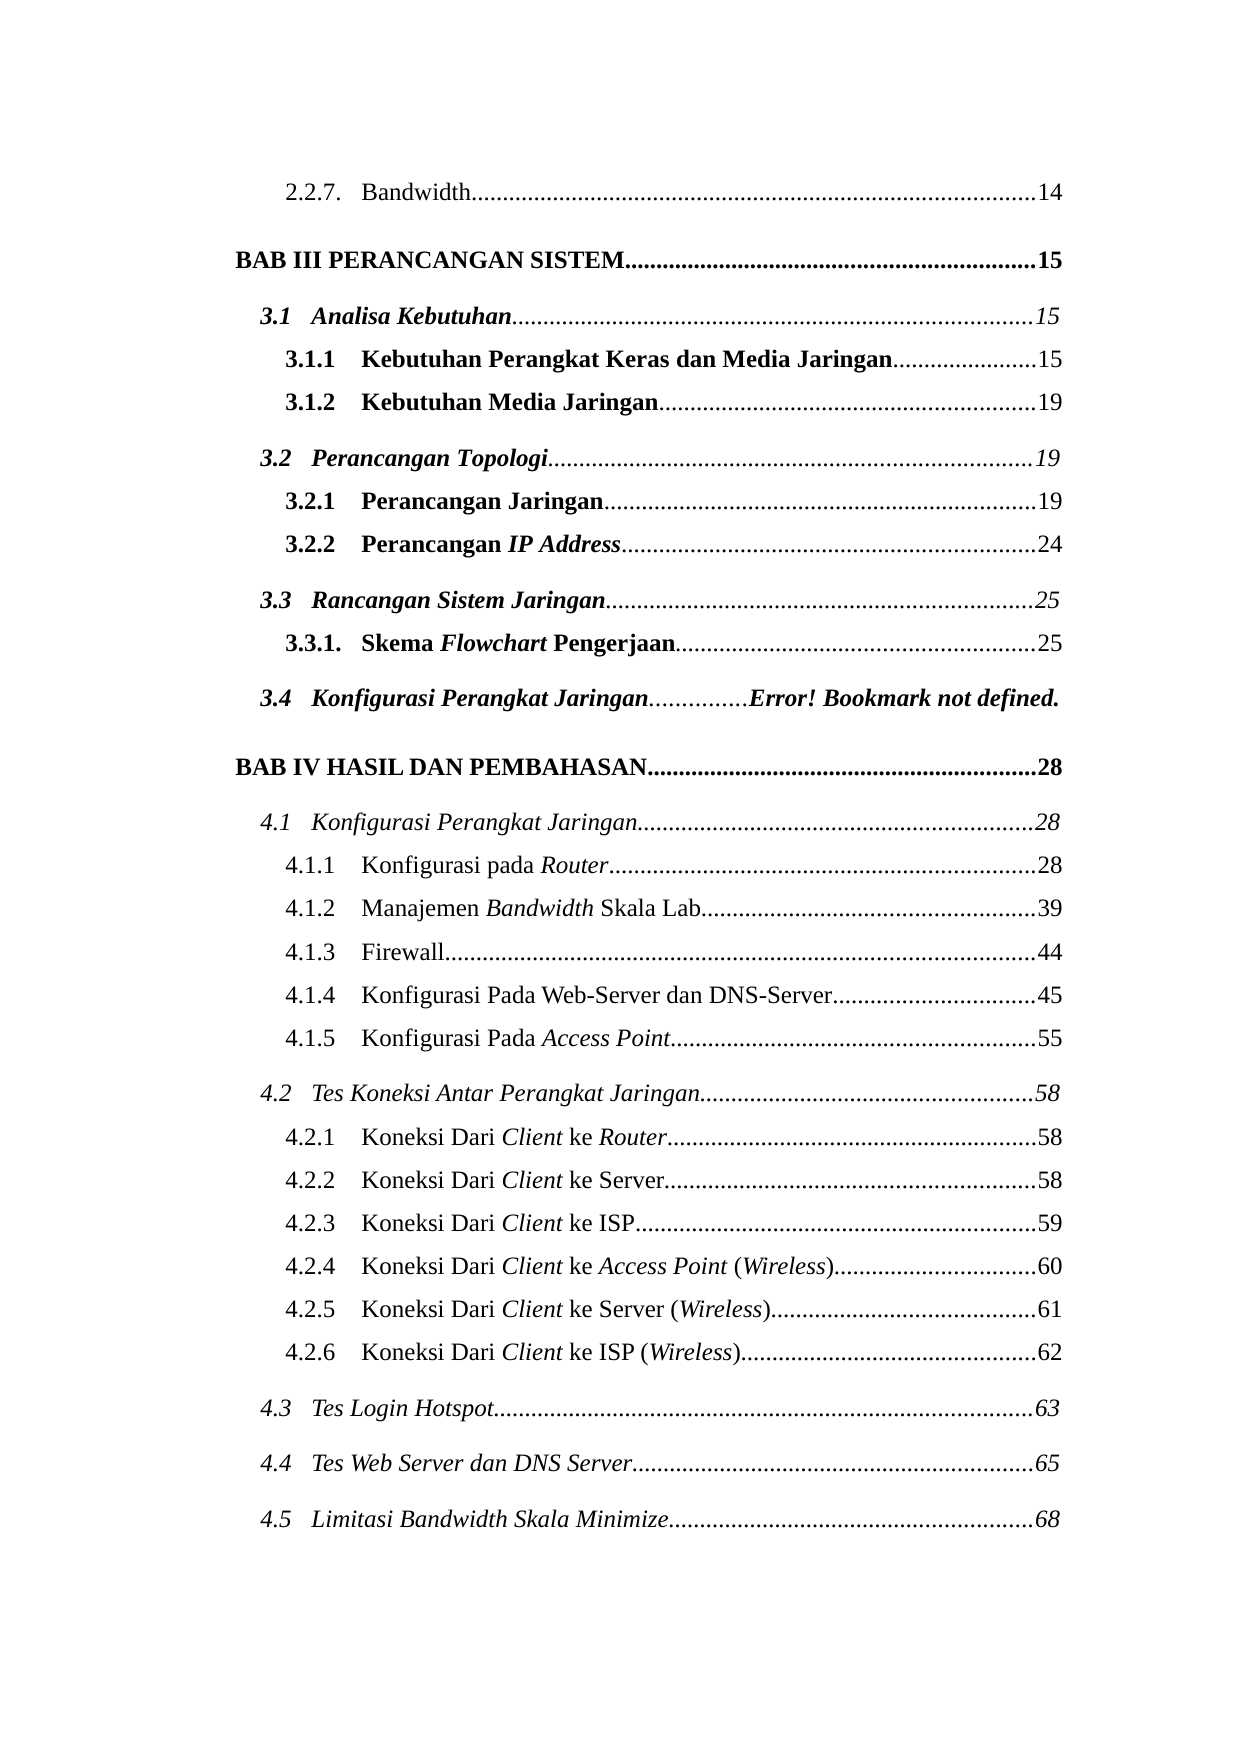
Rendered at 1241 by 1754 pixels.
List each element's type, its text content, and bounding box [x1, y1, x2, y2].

text 3.1.1 Kebutuhan Perangkat Keras dan Media Jaringan 15 [285, 344, 1057, 373]
text 4.1.4 Konfigurasi Pada Web-Server dan DNS-Server 45 [285, 980, 1057, 1008]
text 3.2.1 Perancangan Jaringan 19 [285, 486, 1057, 515]
text 4.2.1 Koneksi Dari Client ke Router 58 [285, 1122, 1057, 1150]
text 4.1.2 Manajemen Bandwidth Skala Lab 39 [285, 893, 1057, 922]
text 2.2.7. Bandwidth 14 [285, 177, 1057, 206]
text 3.2 Perancangan Topologi 19 [260, 443, 1057, 472]
text 4.2.4 Koneksi Dari Client ke Access Point (Wireless) 60 [285, 1251, 1057, 1280]
text 4.2 Tes Koneksi Antar Perangkat Jaringan 58 [260, 1078, 1057, 1107]
text 4.2.5 Koneksi Dari Client ke Server (Wireless) 61 [285, 1294, 1057, 1323]
text 3.4 Konfigurasi Perangkat Jaringan Error! Bookmark not defined. [260, 683, 1057, 712]
text 4.2.2 Koneksi Dari Client ke Server 58 [285, 1165, 1057, 1193]
text 3.1.2 Kebutuhan Media Jaringan 19 [285, 387, 1057, 416]
text 3.3.1. Skema Flowchart Pengerjaan 25 [285, 628, 1057, 657]
text 3.1 Analisa Kebutuhan 15 [260, 301, 1057, 330]
text 4.1 Konfigurasi Perangkat Jaringan 28 [260, 807, 1057, 836]
text 4.3 Tes Login Hotspot 63 [260, 1393, 1057, 1422]
text BAB III PERANCANGAN SISTEM 15 [235, 245, 1057, 274]
text 4.1.3 Firewall 44 [285, 937, 1057, 965]
text 4.4 Tes Web Server dan DNS Server 65 [260, 1448, 1057, 1477]
text 4.2.6 Koneksi Dari Client ke ISP (Wireless) 62 [285, 1337, 1057, 1366]
text 4.1.5 Konfigurasi Pada Access Point 55 [285, 1023, 1057, 1052]
text 3.2.2 Perancangan IP Address 24 [285, 529, 1057, 558]
text 4.2.3 Koneksi Dari Client ke ISP 59 [285, 1208, 1057, 1237]
text 4.1.1 Konfigurasi pada Router 28 [285, 850, 1057, 879]
text BAB IV HASIL DAN PEMBAHASAN 28 [235, 752, 1057, 780]
text 4.5 Limitasi Bandwidth Skala Minimize 68 [260, 1504, 1057, 1533]
text 3.3 Rancangan Sistem Jaringan 25 [260, 585, 1057, 613]
